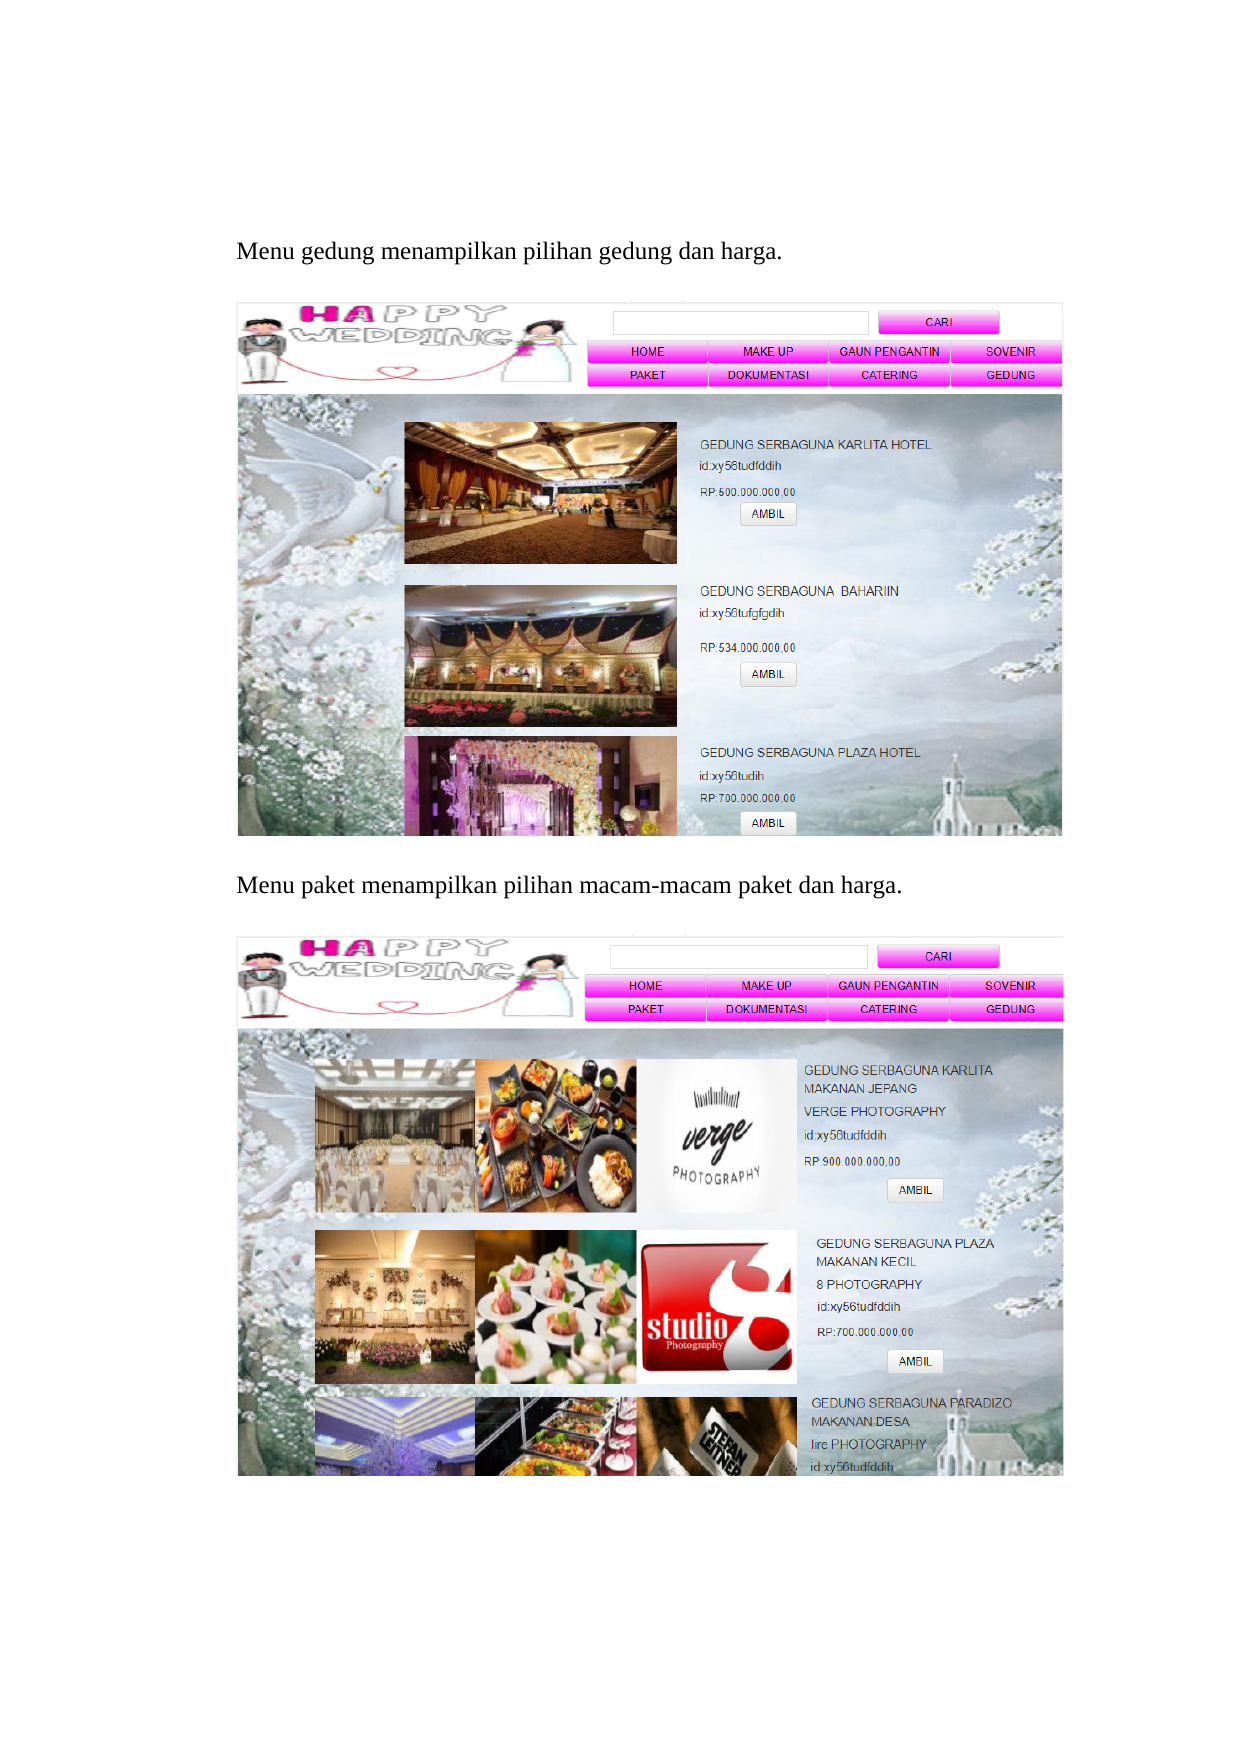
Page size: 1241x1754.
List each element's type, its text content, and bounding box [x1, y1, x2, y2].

picture [236, 300, 1064, 836]
text Menu gedung menampilkan pilihan gedung dan harga. [236, 236, 913, 265]
text Menu paket menampilkan pilihan macam-macam paket dan harga. [236, 871, 913, 899]
picture [236, 934, 1064, 1476]
